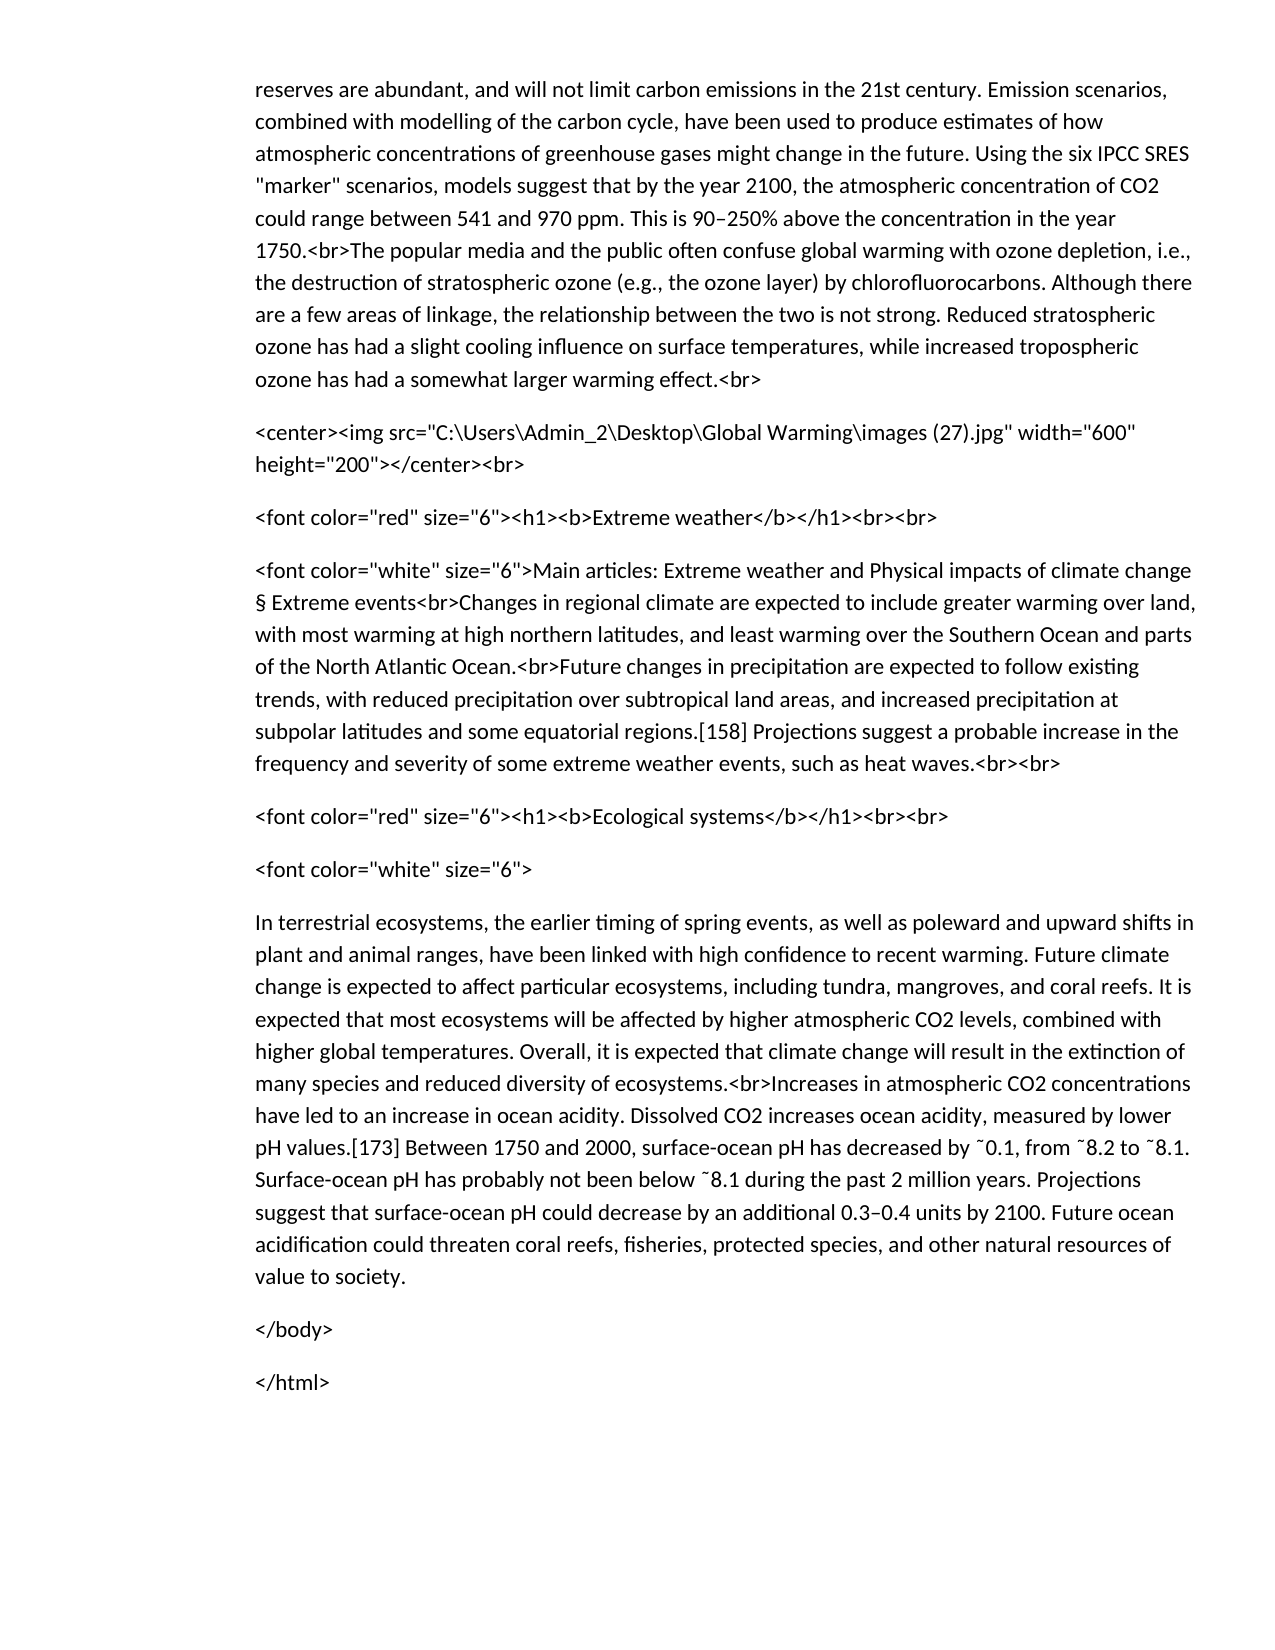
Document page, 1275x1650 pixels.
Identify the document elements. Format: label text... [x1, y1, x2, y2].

text In terrestrial ecosystems, the earlier timing of spring events, as well as poleward and upward shifts in plant and animal ranges, have been linked with high confidence to recent warming. Future climate change is expected to affect particular ecosystems, including tundra, mangroves, and coral reefs. It is expected that most ecosystems will be affected by higher atmospheric CO2 levels, combined with higher global temperatures. Overall, it is expected that climate change will result in the extinction of many species and reduced diversity of ecosystems.<br>Increases in atmospheric CO2 concentrations have led to an increase in ocean acidity. Dissolved CO2 increases ocean acidity, measured by lower pH values.[173] Between 1750 and 2000, surface-ocean pH has decreased by ˜0.1, from ˜8.2 to ˜8.1. Surface-ocean pH has probably not been below ˜8.1 during the past 2 million years. Projections suggest that surface-ocean pH could decrease by an additional 0.3–0.4 units by 2100. Future ocean acidification could threaten coral reefs, fisheries, protected species, and other natural resources of value to society. [255, 908, 1200, 1290]
text <font color="red" size="6"><h1><b>Ecological systems</b></h1><br><br> [255, 802, 1200, 830]
text </html> [255, 1368, 1200, 1396]
text <center><img src="C:\Users\Admin_2\Desktop\Global Warming\images (27).jpg" width="600" height="200"></center><br> [255, 418, 1200, 478]
text <font color="white" size="6"> [255, 855, 1200, 883]
text <font color="white" size="6">Main articles: Extreme weather and Physical impacts of climate change § Extreme events<br>Changes in regional climate are expected to include greater warming over land, with most warming at high northern latitudes, and least warming over the Southern Ocean and parts of the North Atlantic Ocean.<br>Future changes in precipitation are expected to follow existing trends, with reduced precipitation over subtropical land areas, and increased precipitation at subpolar latitudes and some equatorial regions.[158] Projections suggest a probable increase in the frequency and severity of some extreme weather events, such as heat waves.<br><br> [255, 556, 1200, 777]
text <font color="red" size="6"><h1><b>Extreme weather</b></h1><br><br> [255, 503, 1200, 531]
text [255, 75, 1200, 393]
text </body> [255, 1315, 1200, 1343]
